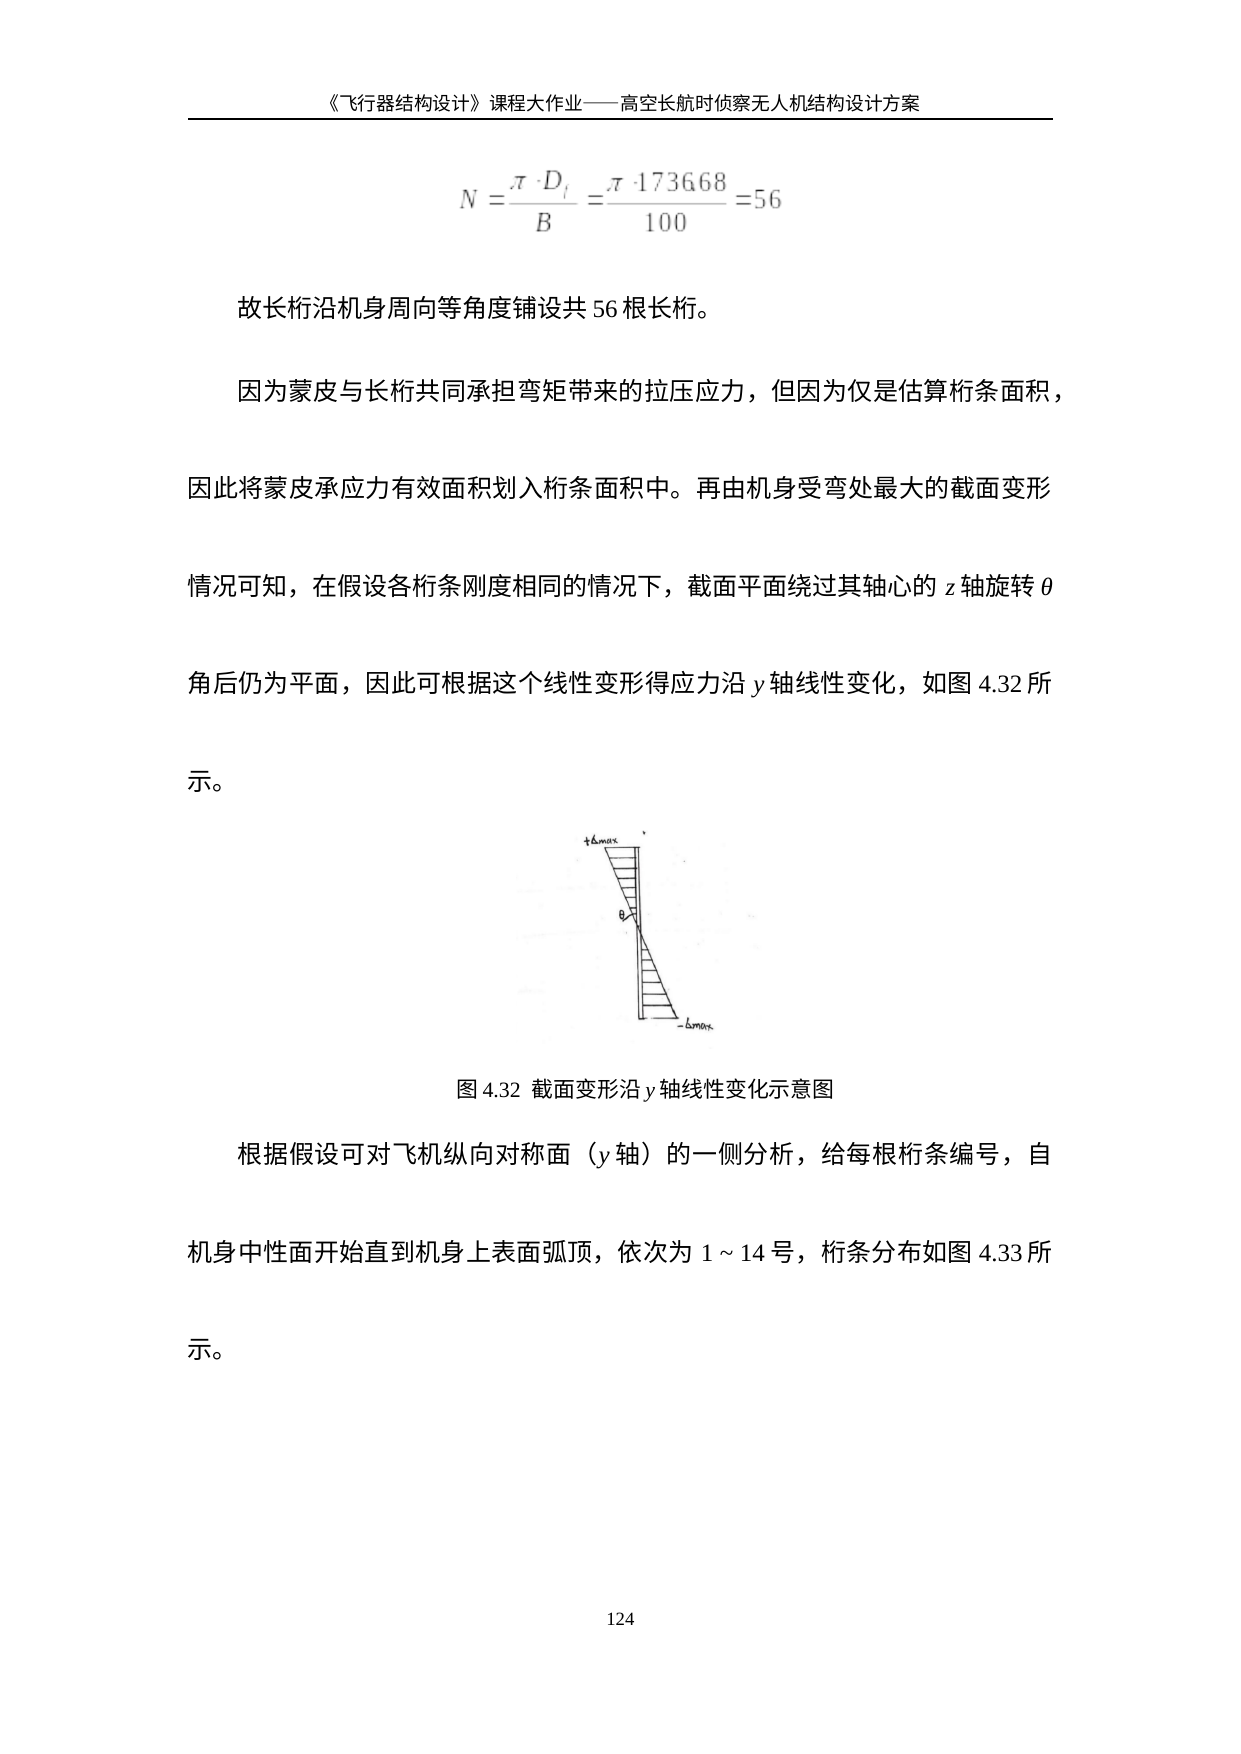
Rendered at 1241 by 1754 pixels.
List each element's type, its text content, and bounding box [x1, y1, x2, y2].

text 因为蒙皮与长桁共同承担弯矩带来的拉压应力，但因为仅是估算桁条面积，因此将蒙皮承应力有效面积划入桁条面积中。再由机身受弯处最大的截面变形情况可知，在假设各桁条刚度相同的情况下，截面平面绕过其轴心的z轴旋转θ角后仍为平面，因此可根据这个线性变形得应力沿y轴线性变化，如图4.32所示。 [187, 357, 1053, 812]
picture [516, 830, 774, 1049]
text 根据假设可对飞机纵向对称面（y轴）的一侧分析，给每根桁条编号，自机身中性面开始直到机身上表面弧顶，依次为1 ~ 14号，桁条分布如图4.33所示。 [187, 1120, 1053, 1380]
text 故长桁沿机身周向等角度铺设共56根长桁。 [187, 274, 1053, 339]
text 图4.32 截面变形沿y轴线性变化示意图 [187, 1072, 1053, 1104]
